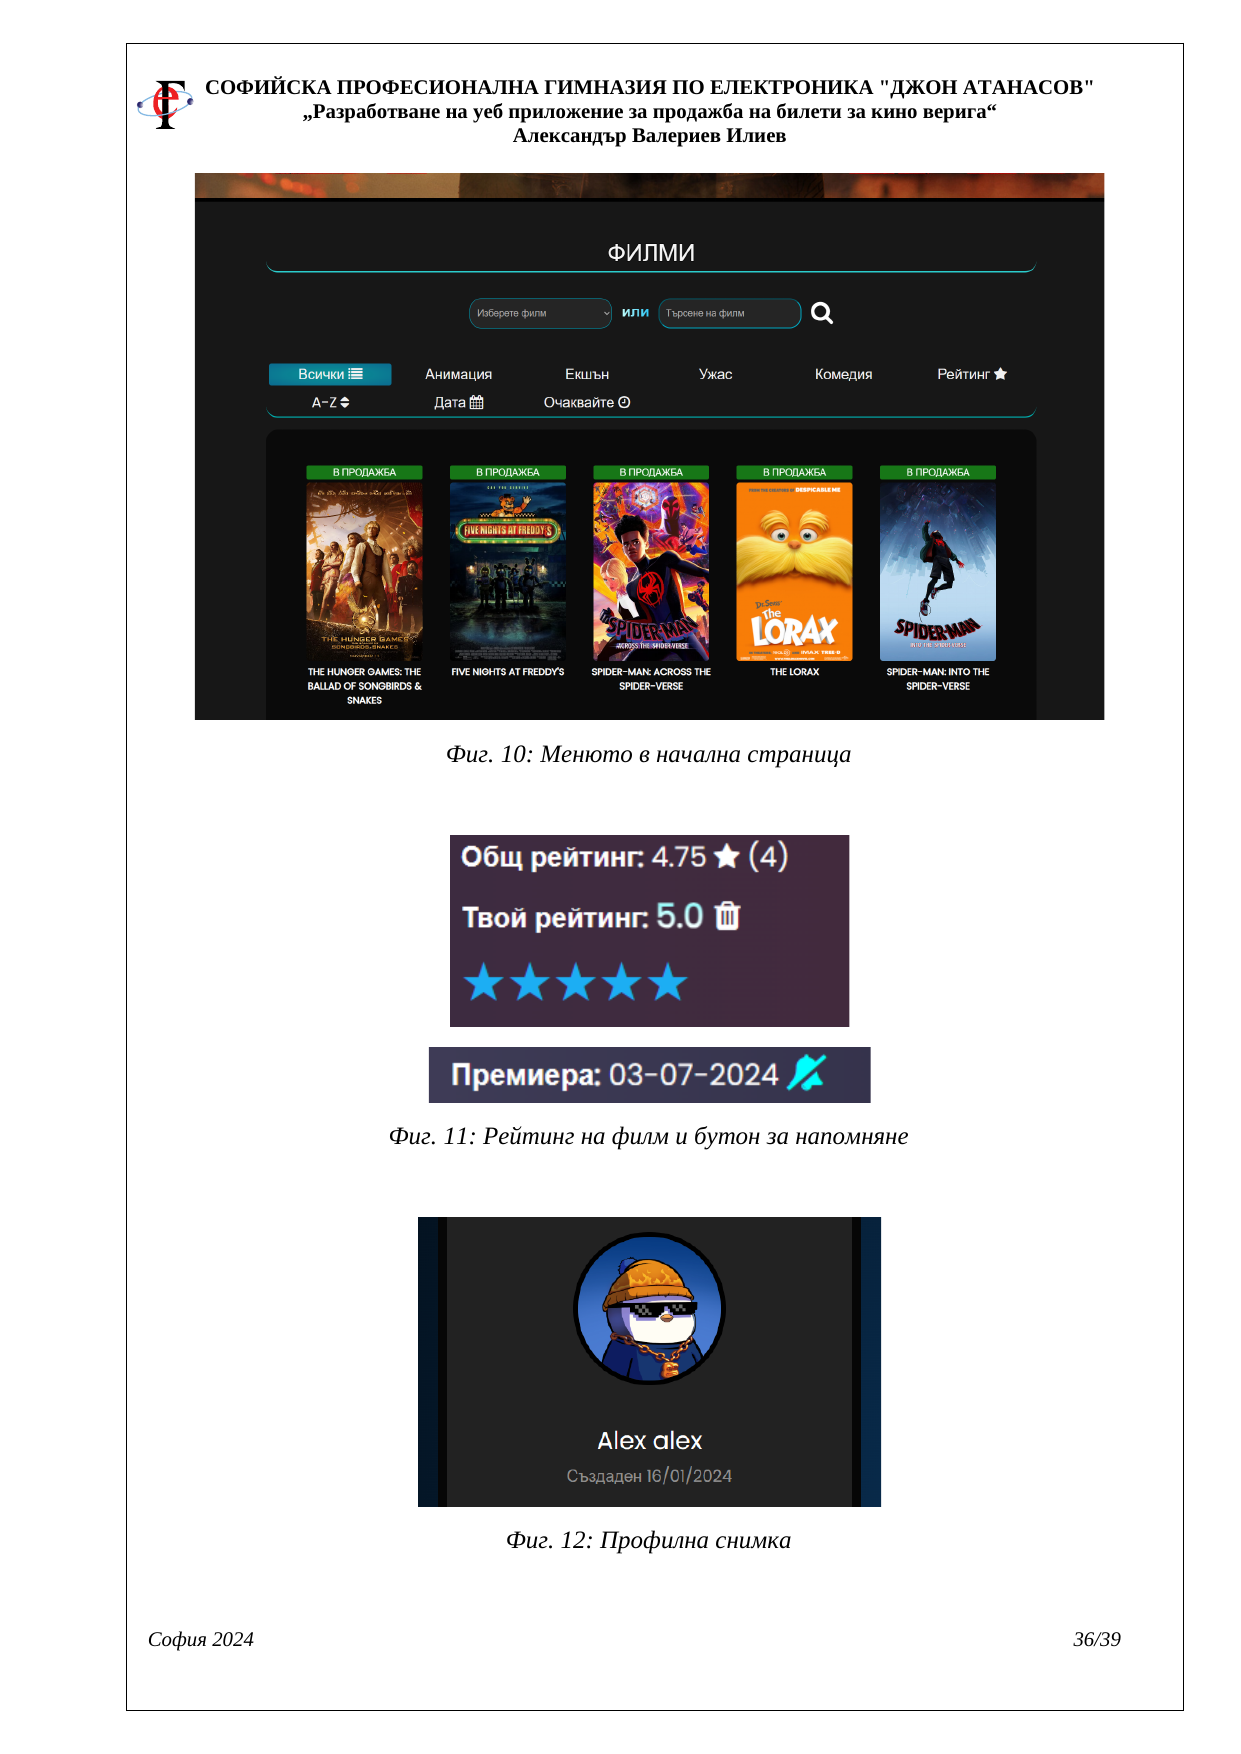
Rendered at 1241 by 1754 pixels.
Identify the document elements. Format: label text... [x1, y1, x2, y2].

picture [450, 835, 850, 1027]
text Фиг. 11: Рейтинг на филм и бутон за напомняне [148, 1121, 1152, 1150]
text Фиг. 12: Профилна снимка [148, 1525, 1152, 1554]
picture [428, 1047, 871, 1103]
picture [418, 1217, 882, 1507]
text Фиг. 10: Менюто в начална страница [148, 739, 1152, 768]
picture [194, 173, 1105, 720]
